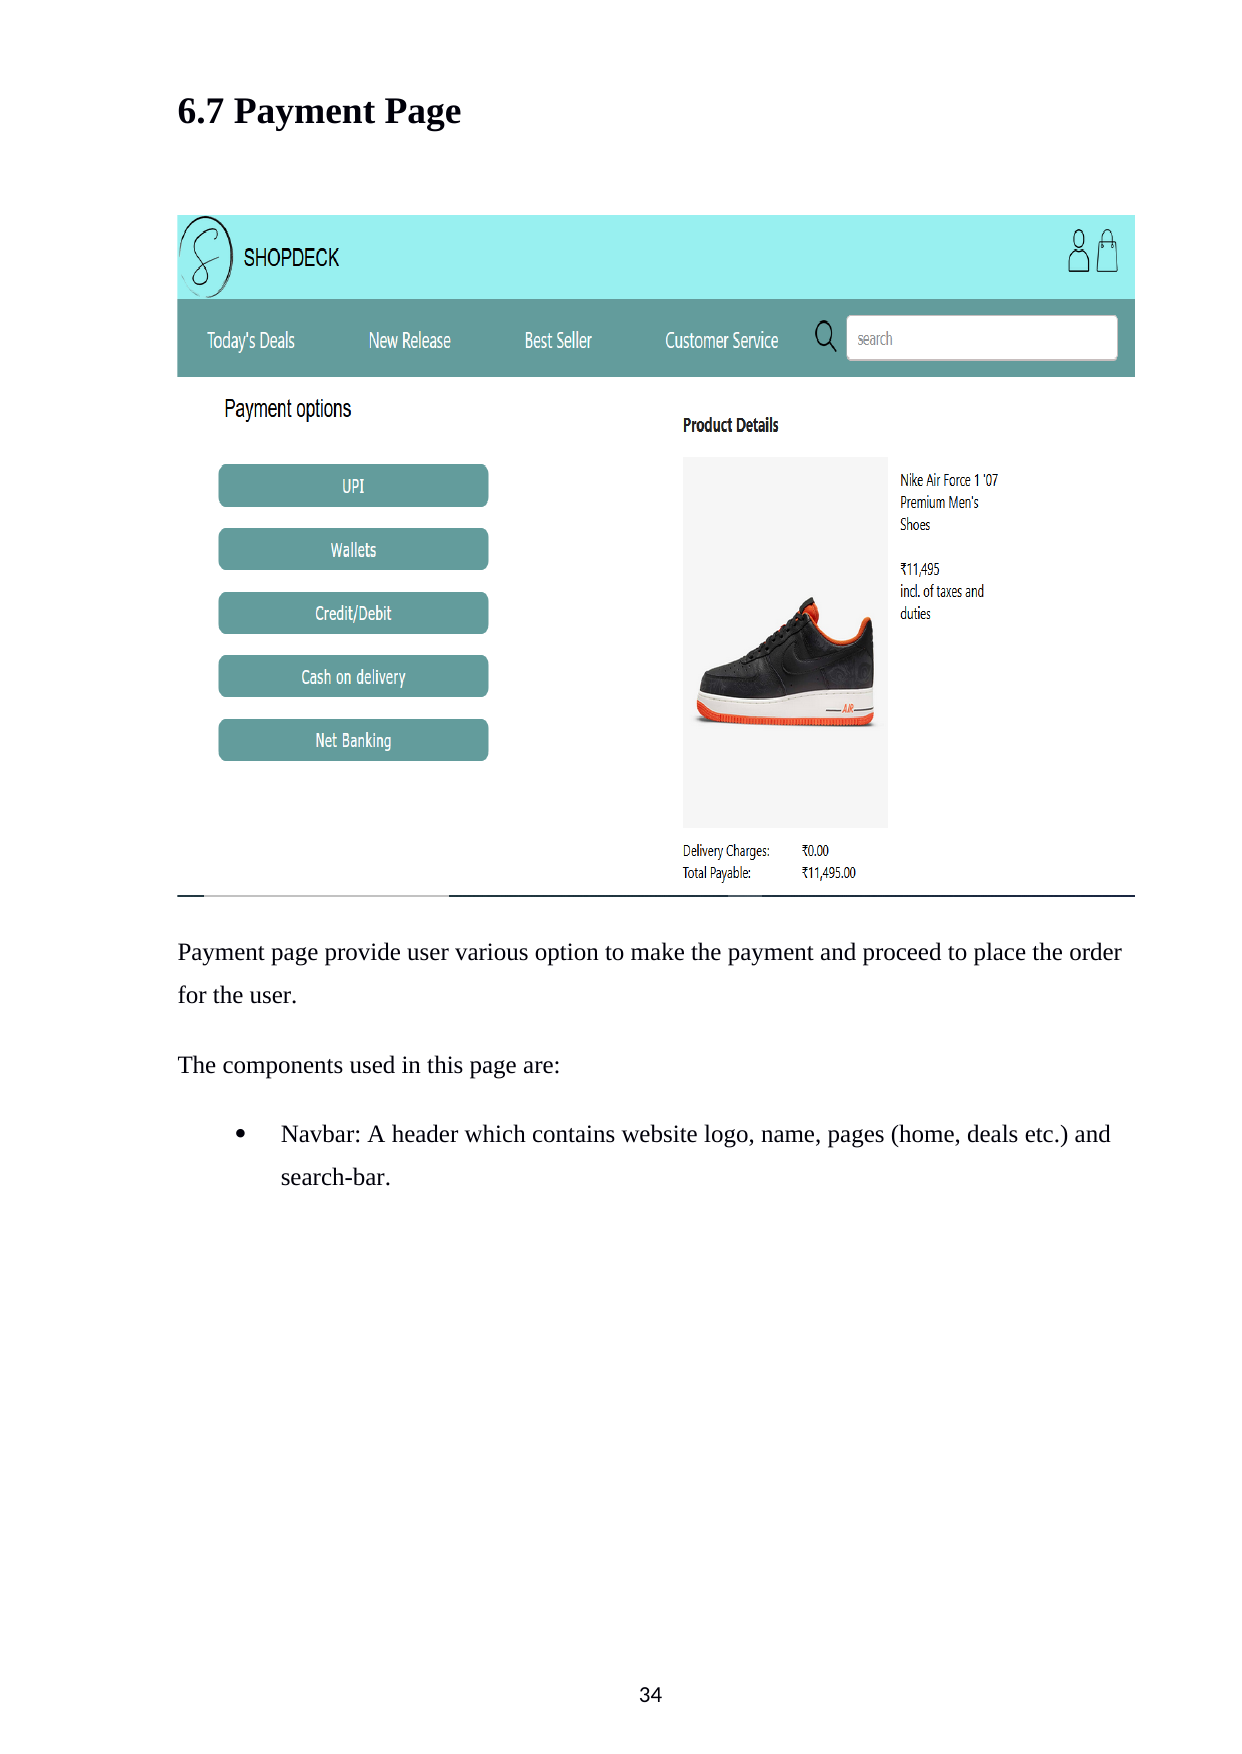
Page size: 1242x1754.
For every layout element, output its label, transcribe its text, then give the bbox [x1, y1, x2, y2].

text 6.7 Payment Page [177, 89, 1123, 132]
list Navbar: A header which contains website logo, name, pages (home, deals etc.) and search-bar. [236, 1119, 1123, 1191]
picture [177, 215, 1135, 897]
text Payment page provide user various option to make the payment and proceed to place the order for the user. [177, 937, 1123, 1009]
text The components used in this page are: [177, 1050, 1123, 1078]
